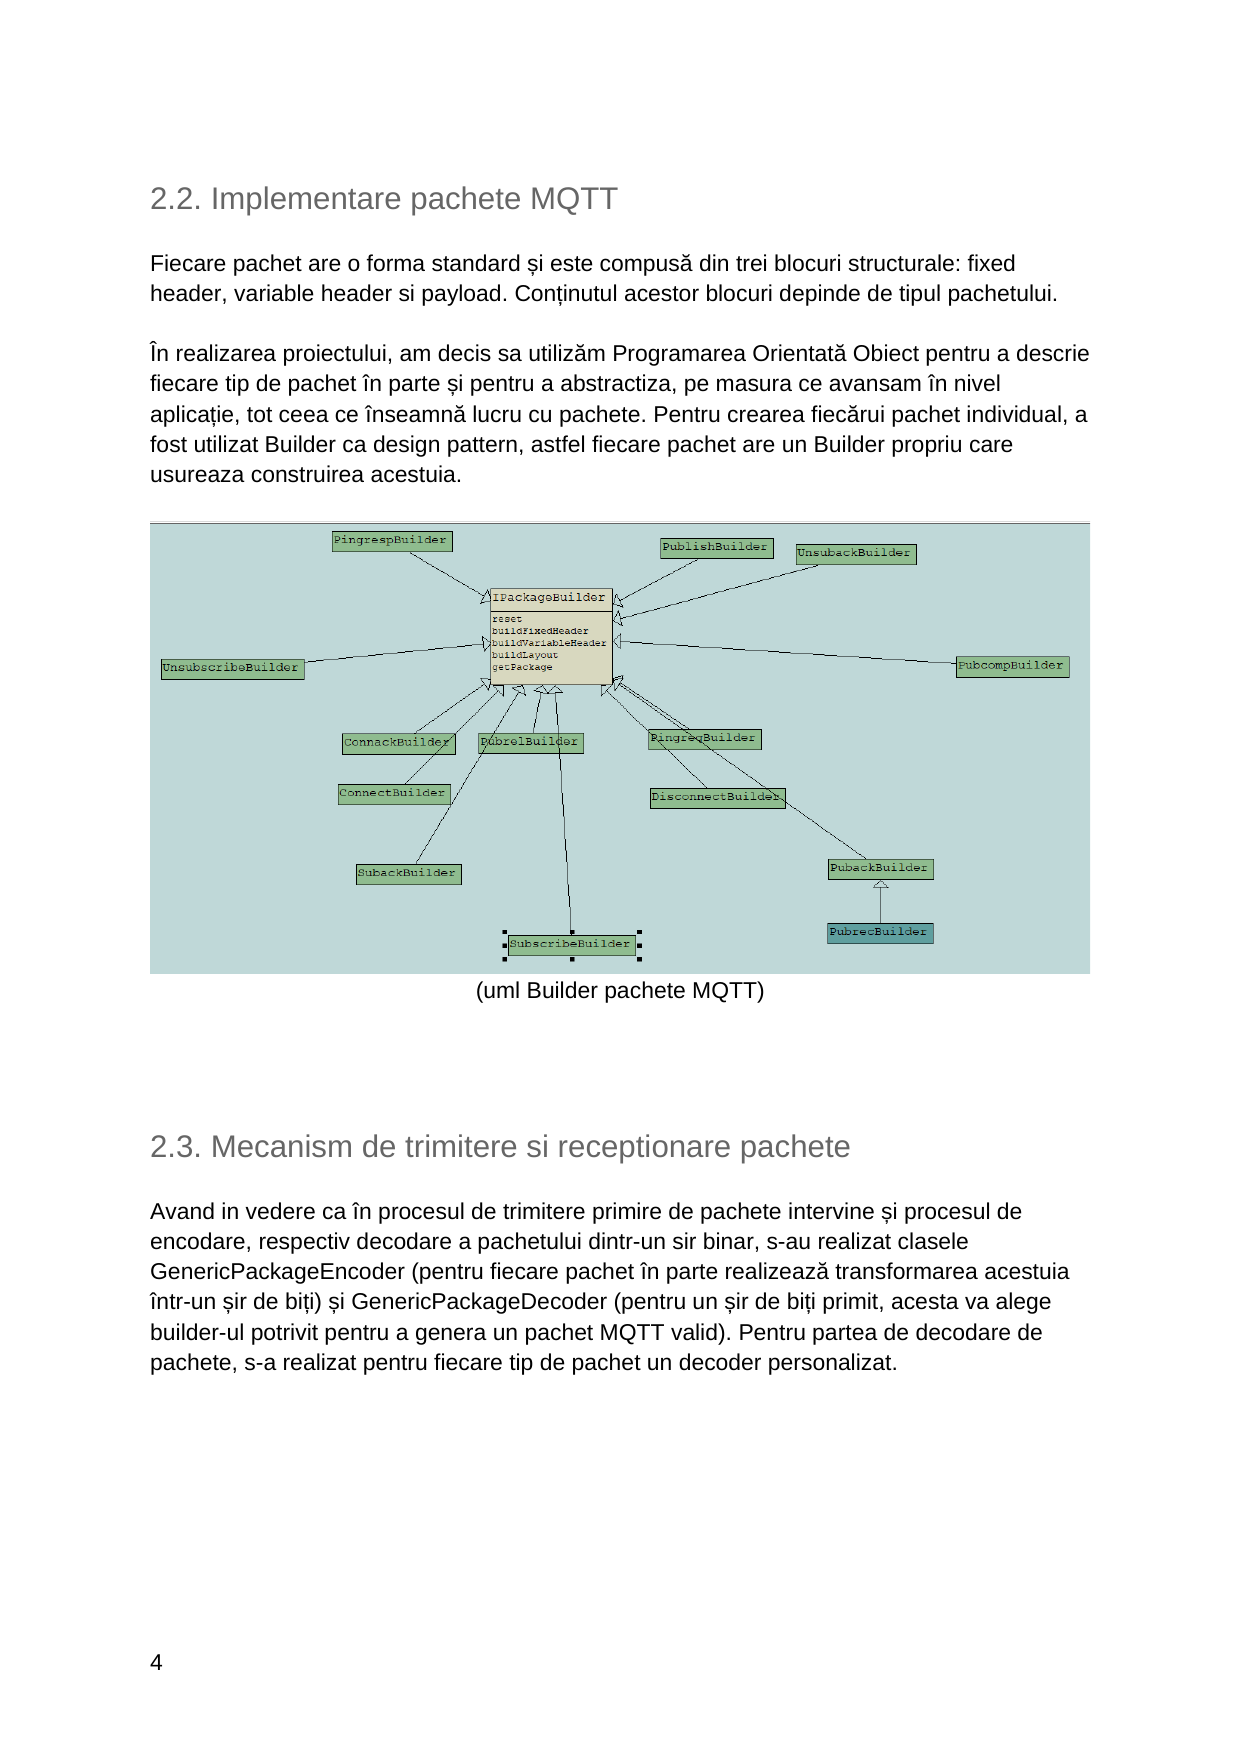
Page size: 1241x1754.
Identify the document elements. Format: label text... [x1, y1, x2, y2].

picture [150, 521, 1091, 974]
subtitle 2.3. Mecanism de trimitere si receptionare pachete [150, 1128, 1090, 1164]
text (uml Builder pachete MQTT) [150, 977, 1090, 1004]
subtitle 2.2. Implementare pachete MQTT [150, 180, 1090, 216]
text Avand in vedere ca în procesul de trimitere primire de pachete intervine și procesul de encodare, respectiv decodare a pachetului dintr-un sir binar, s-au realizat clasele GenericPackageEncoder (pentru fiecare pachet în parte realizează transformarea acestuia într-un șir de biți) și GenericPackageDecoder (pentru un șir de biți primit, acesta va alege builder-ul potrivit pentru a genera un pachet MQTT valid). Pentru partea de decodare de pachete, s-a realizat pentru fiecare tip de pachet un decoder personalizat. [150, 1198, 1090, 1375]
text Fiecare pachet are o forma standard și este compusă din trei blocuri structurale: fixed header, variable header si payload. Conținutul acestor blocuri depinde de tipul pachetului. [150, 249, 1090, 306]
text În realizarea proiectului, am decis sa utilizăm Programarea Orientată Obiect pentru a descrie fiecare tip de pachet în parte și pentru a abstractiza, pe masura ce avansam în nivel aplicație, tot ceea ce înseamnă lucru cu pachete. Pentru crearea fiecărui pachet individual, a fost utilizat Builder ca design pattern, astfel fiecare pachet are un Builder propriu care usureaza construirea acestuia. [150, 340, 1090, 487]
